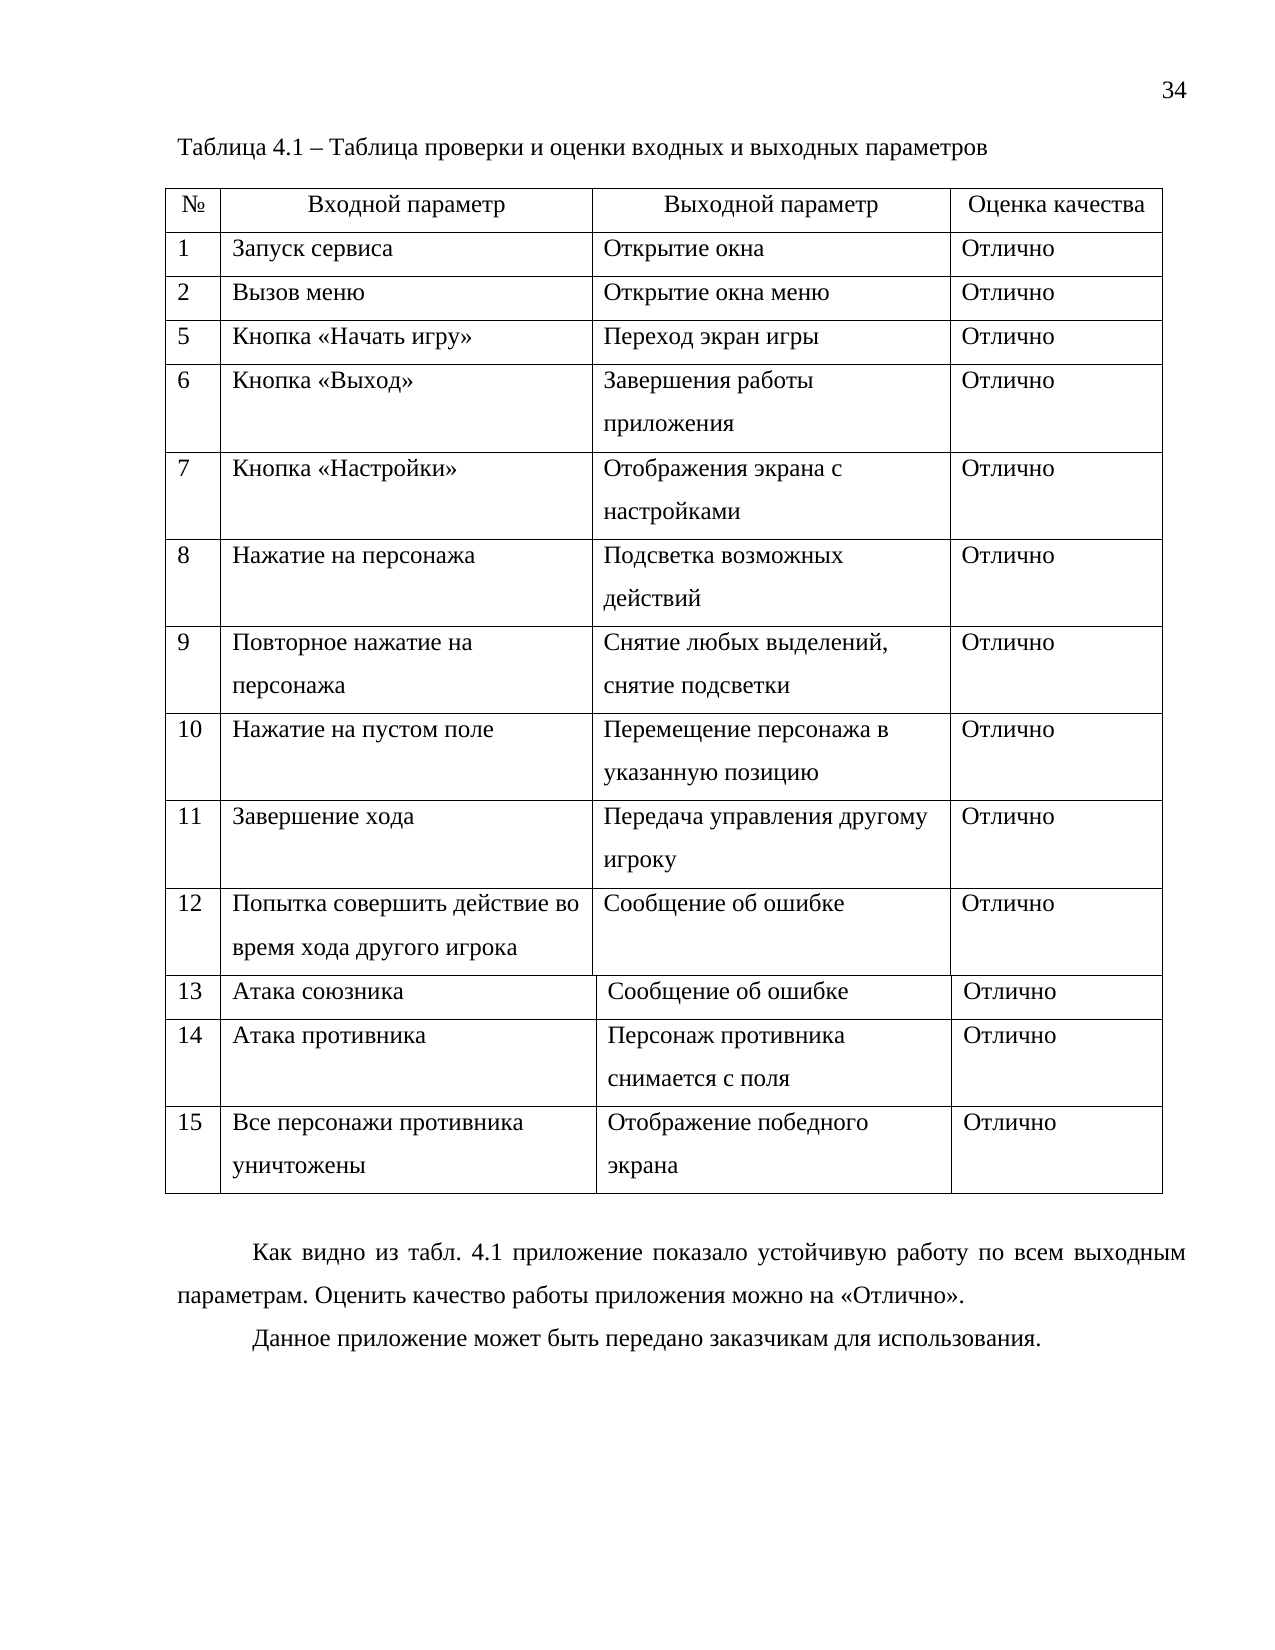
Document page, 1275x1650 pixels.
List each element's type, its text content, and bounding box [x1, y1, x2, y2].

table_cell Завершения работы приложения [593, 365, 950, 452]
table_cell Атака союзника [221, 976, 596, 1019]
text Таблица 4.1 – Таблица проверки и оценки входных и выходных параметров [177, 132, 1186, 161]
table_cell 6 [166, 365, 220, 452]
table_cell 9 [166, 627, 220, 713]
table_cell Персонаж противника снимается с поля [597, 1020, 951, 1106]
table_cell 2 [166, 277, 220, 320]
table_cell 14 [166, 1020, 220, 1106]
table_header Выходной параметр [593, 189, 950, 232]
table_cell 10 [166, 714, 220, 800]
table_cell Отлично [952, 976, 1162, 1019]
table_cell Подсветка возможных действий [593, 540, 950, 626]
table_cell 5 [166, 321, 220, 364]
table_cell Атака противника [221, 1020, 596, 1106]
table_cell Сообщение об ошибке [593, 889, 950, 975]
table_cell 1 [166, 233, 220, 276]
table_cell 8 [166, 540, 220, 626]
table_cell Кнопка «Выход» [221, 365, 592, 452]
table_cell Отображение победного экрана [597, 1107, 951, 1193]
table_header № [166, 189, 220, 232]
table_cell Отлично [952, 1107, 1162, 1193]
table_cell Открытие окна меню [593, 277, 950, 320]
table_header Оценка качества [951, 189, 1162, 232]
table_cell Отлично [951, 627, 1162, 713]
table_cell Сообщение об ошибке [597, 976, 951, 1019]
table_cell 7 [166, 453, 220, 539]
table_cell Все персонажи противника уничтожены [221, 1107, 596, 1193]
table_cell Отлично [951, 453, 1162, 539]
table_cell Нажатие на пустом поле [221, 714, 592, 800]
table_cell 15 [166, 1107, 220, 1193]
table_cell Вызов меню [221, 277, 592, 320]
table_header Входной параметр [221, 189, 592, 232]
table_cell Отлично [952, 1020, 1162, 1106]
table_cell Отлично [951, 321, 1162, 364]
table_cell Отлично [951, 801, 1162, 887]
table_cell 12 [166, 889, 220, 975]
text Данное приложение может быть передано заказчикам для использования. [177, 1323, 1186, 1352]
table_cell 11 [166, 801, 220, 887]
table_cell Отлично [951, 277, 1162, 320]
table_cell 13 [166, 976, 220, 1019]
table_cell Повторное нажатие на персонажа [221, 627, 592, 713]
table_cell Нажатие на персонажа [221, 540, 592, 626]
table_cell Отлично [951, 233, 1162, 276]
table_cell Отображения экрана с настройками [593, 453, 950, 539]
text Как видно из табл. 4.1 приложение показало устойчивую работу по всем выходным параметрам. Оценить качество работы приложения можно на «Отлично». [177, 1237, 1186, 1309]
table_cell Передача управления другому игроку [593, 801, 950, 887]
table_cell Отлично [951, 365, 1162, 452]
table_cell Переход экран игры [593, 321, 950, 364]
table_cell Открытие окна [593, 233, 950, 276]
table_cell Кнопка «Настройки» [221, 453, 592, 539]
table_cell Отлично [951, 540, 1162, 626]
table_cell Завершение хода [221, 801, 592, 887]
table_cell Кнопка «Начать игру» [221, 321, 592, 364]
table_cell Перемещение персонажа в указанную позицию [593, 714, 950, 800]
table_cell Отлично [951, 889, 1162, 975]
table_cell Запуск сервиса [221, 233, 592, 276]
table_cell Попытка совершить действие во время хода другого игрока [221, 889, 592, 975]
table_cell Снятие любых выделений, снятие подсветки [593, 627, 950, 713]
table_cell Отлично [951, 714, 1162, 800]
